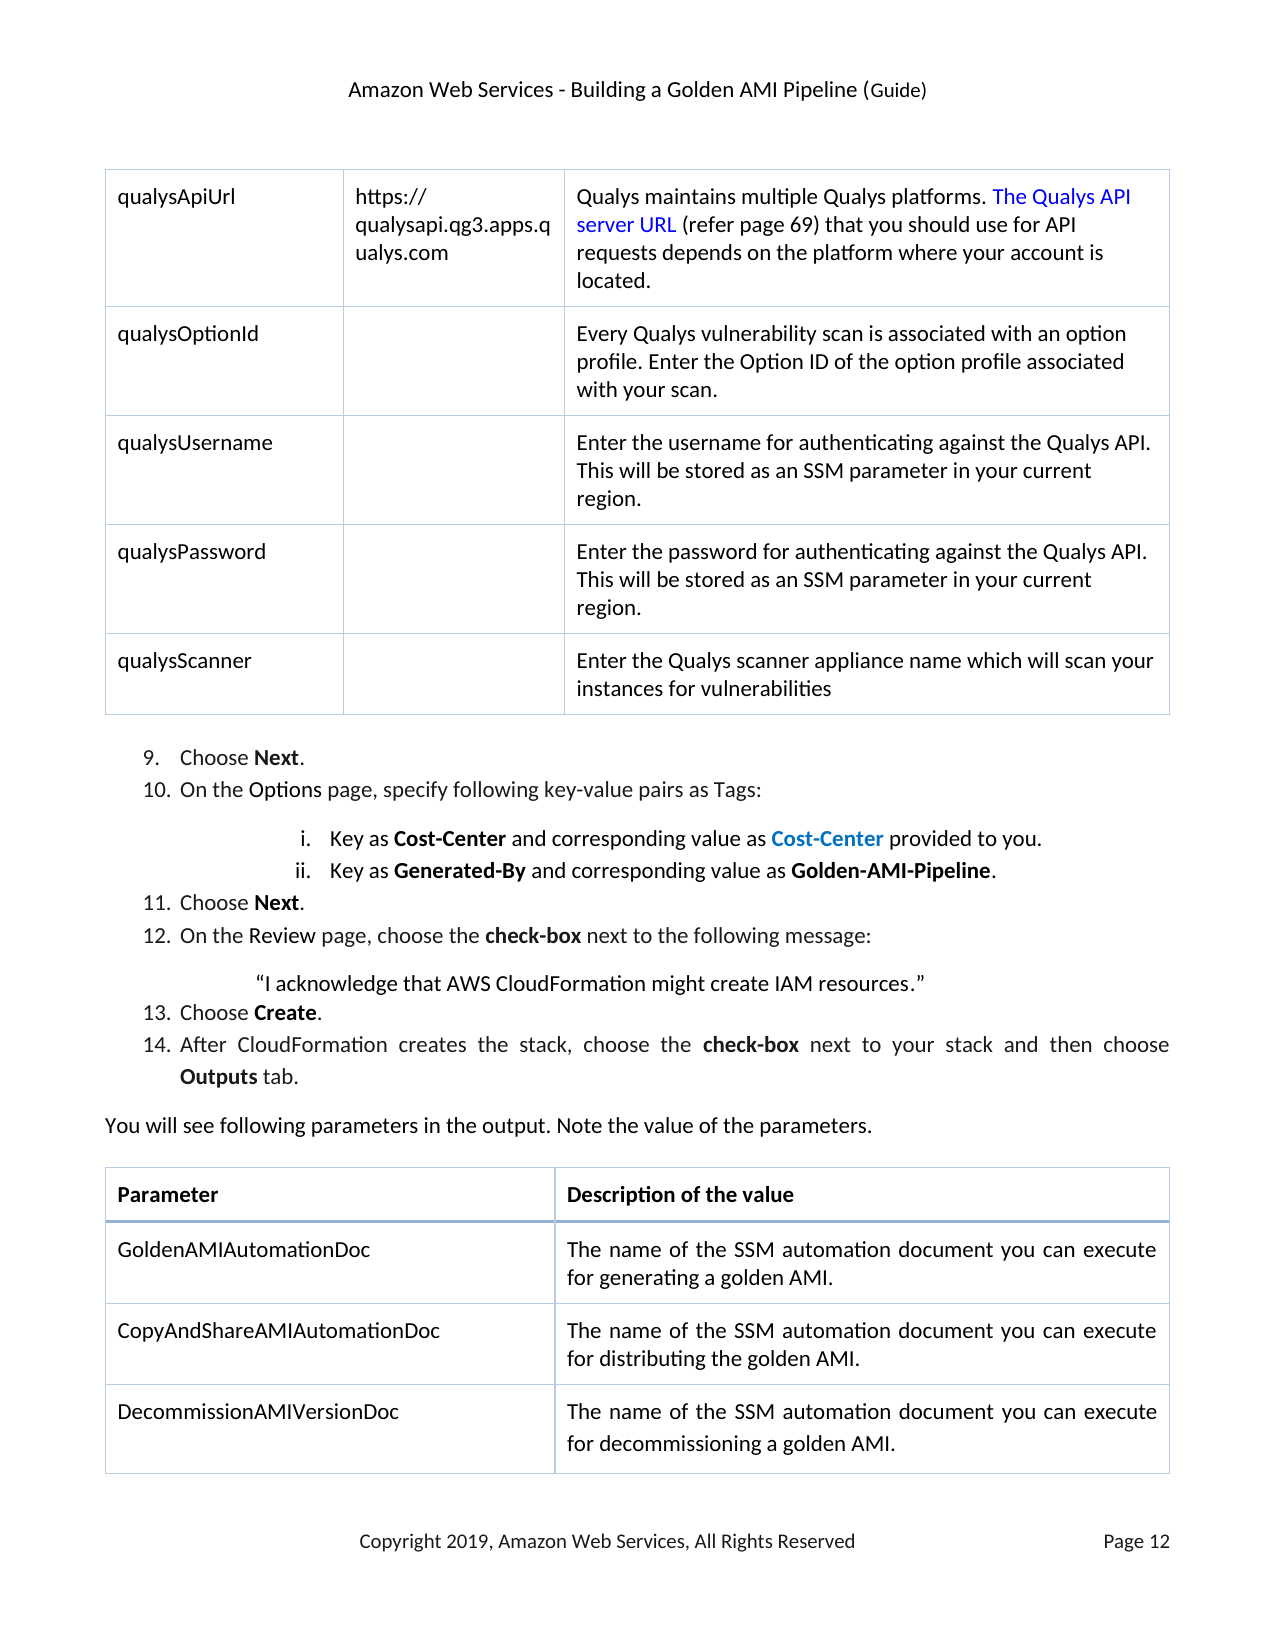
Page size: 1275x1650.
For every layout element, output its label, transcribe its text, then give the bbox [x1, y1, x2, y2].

table_cell CopyAndShareAMIAutomationDoc [106, 1304, 554, 1384]
table_cell Every Qualys vulnerability scan is associated with an option profile. Enter the Option ID of the option profile associated with your scan. [565, 307, 1169, 415]
table_cell qualysUsername [106, 416, 343, 524]
table_cell The name of the SSM automation document you can execute for decommissioning a golden AMI. [556, 1385, 1169, 1473]
table_cell [344, 307, 564, 415]
table_cell Enter the password for authenticating against the Qualys API. This will be stored as an SSM parameter in your current region. [565, 525, 1169, 633]
table_cell Enter the username for authenticating against the Qualys API. This will be stored as an SSM parameter in your current region. [565, 416, 1169, 524]
table_cell Enter the Qualys scanner appliance name which will scan your instances for vulnerabilities [565, 634, 1169, 714]
list On the Options page, specify following key-value pairs as Tags: [142, 775, 1170, 803]
table_cell qualysScanner [106, 634, 343, 714]
table_cell Qualys maintains multiple Qualys platforms. The Qualys API server URL (refer page 69) that you should use for API requests depends on the platform where your account is located. [565, 170, 1169, 306]
list Choose Next. [142, 743, 1170, 771]
table_cell The name of the SSM automation document you can execute for distributing the golden AMI. [556, 1304, 1169, 1384]
list On the Review page, choose the check-box next to the following message: [142, 921, 1170, 949]
text You will see following parameters in the output. Note the value of the parameters. [105, 1111, 1170, 1139]
table_cell qualysPassword [106, 525, 343, 633]
list Choose Next. [142, 888, 1170, 917]
table_cell [344, 525, 564, 633]
list Key as Generated-By and corresponding value as Golden-AMI-Pipeline. [311, 856, 1170, 884]
table_cell GoldenAMIAutomationDoc [106, 1223, 554, 1303]
table_header Description of the value [556, 1168, 1169, 1220]
list After CloudFormation creates the stack, choose the check-box next to your stack and then choose Outputs tab. [142, 1030, 1170, 1090]
text “I acknowledge that AWS CloudFormation might create IAM resources.” [255, 969, 1170, 998]
table_cell qualysOptionId [106, 307, 343, 415]
list Key as Cost-Center and corresponding value as Cost-Center provided to you. [311, 824, 1170, 852]
table_cell https://qualysapi.qg3.apps.qualys.com [344, 170, 564, 306]
list Choose Create. [142, 998, 1170, 1026]
table_cell The name of the SSM automation document you can execute for generating a golden AMI. [556, 1223, 1169, 1303]
table_cell DecommissionAMIVersionDoc [106, 1385, 554, 1473]
table_cell qualysApiUrl [106, 170, 343, 306]
table_header Parameter [106, 1168, 554, 1220]
table_cell [344, 634, 564, 714]
table_cell [344, 416, 564, 524]
